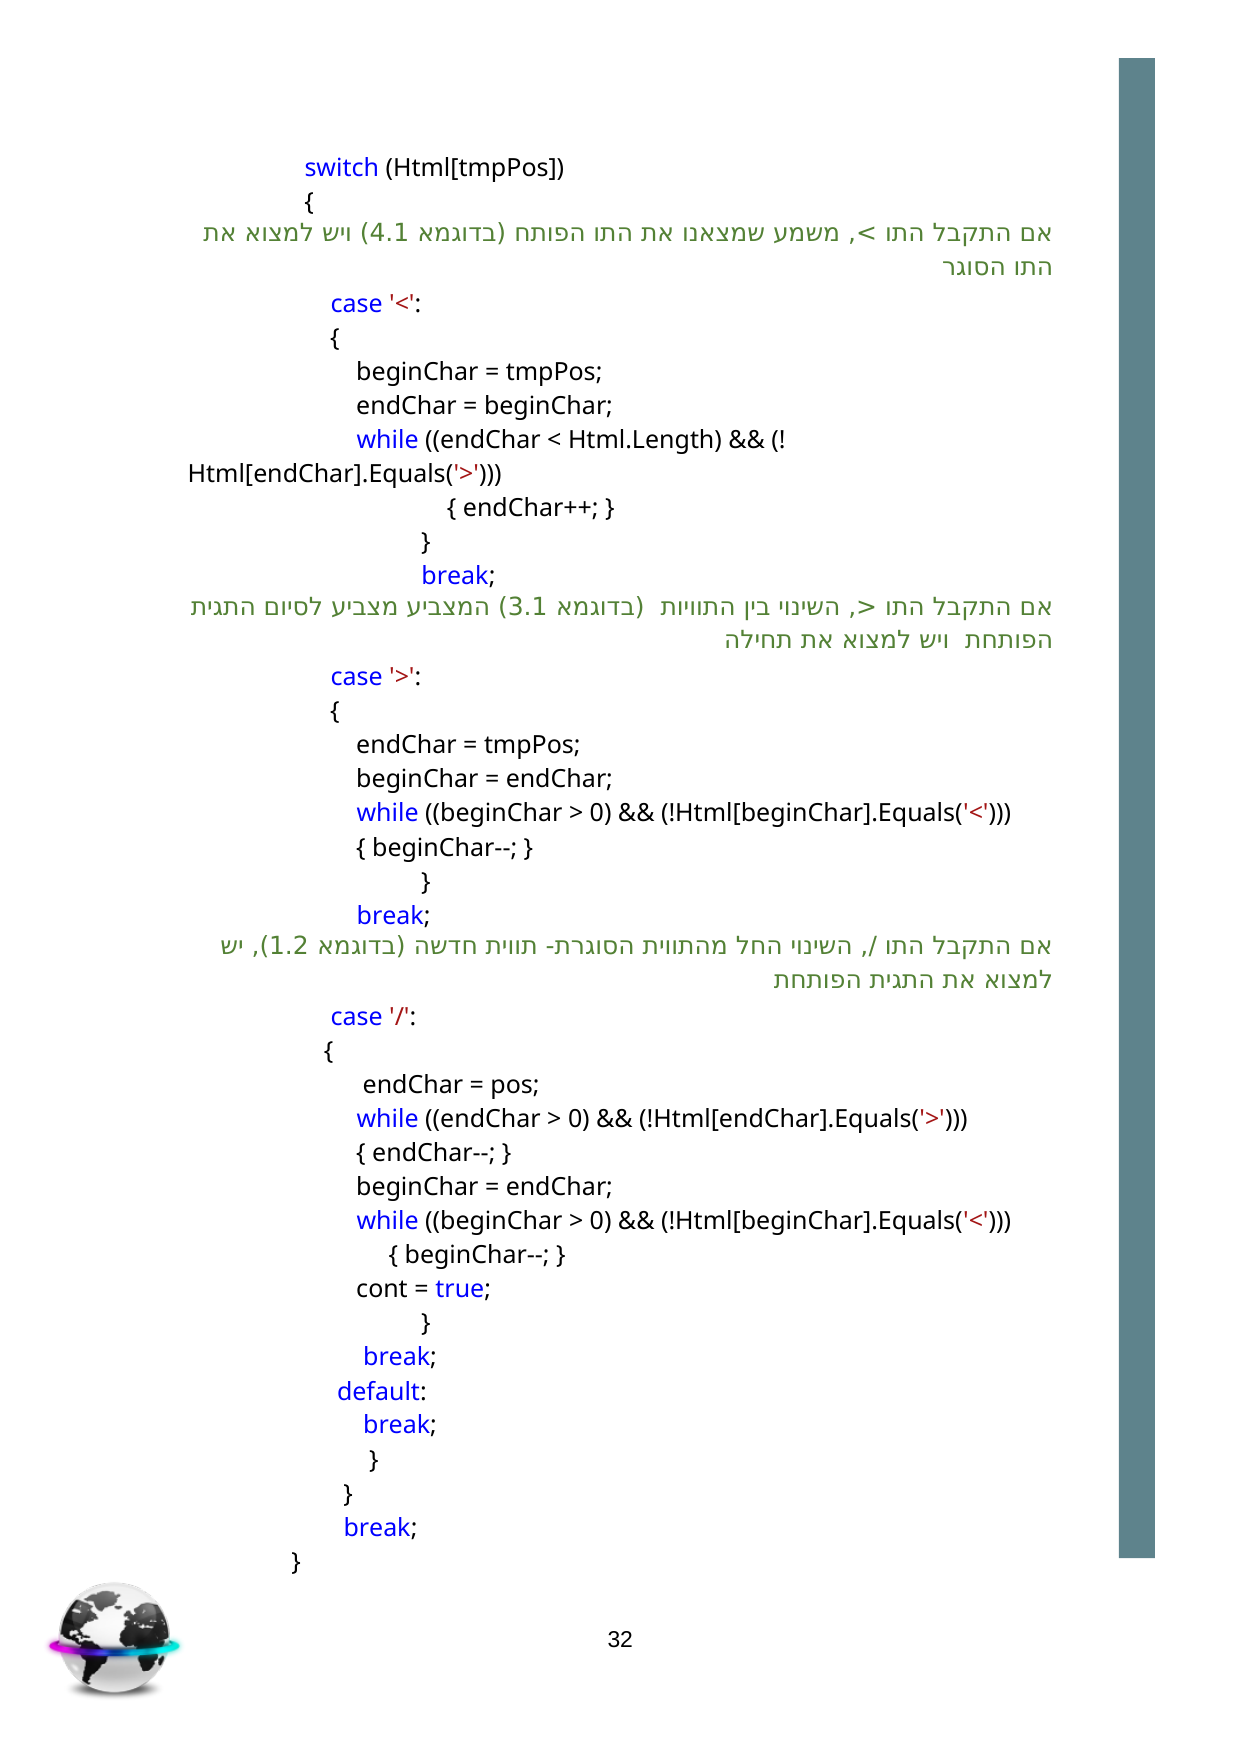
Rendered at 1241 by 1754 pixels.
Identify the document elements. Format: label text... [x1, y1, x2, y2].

text while ((endChar > 0) && (!Html[endChar].Equals('>'))) [187, 1101, 1053, 1135]
text beginChar = tmpPos; [187, 353, 1053, 387]
text endChar = tmpPos; [187, 727, 1053, 761]
text } [187, 1441, 1053, 1475]
text { beginChar--; } [187, 1237, 1053, 1271]
text break; [187, 1339, 1053, 1373]
text { [187, 693, 1053, 727]
text } [187, 863, 1053, 897]
text while ((endChar < Html.Length) && (!Html[endChar].Equals('>'))) [187, 421, 1053, 489]
text break; [187, 1509, 1053, 1543]
text { [187, 1032, 1053, 1067]
text } [187, 1475, 1053, 1509]
text break; [187, 897, 1053, 931]
text { endChar--; } [187, 1135, 1053, 1169]
text while ((beginChar > 0) && (!Html[beginChar].Equals('<'))) [187, 1203, 1053, 1237]
text default: [187, 1373, 1053, 1407]
text endChar = pos; [187, 1067, 1053, 1101]
text case '>': [187, 659, 1053, 693]
text { beginChar--; } [187, 829, 1053, 863]
text { endChar++; } [187, 489, 1053, 524]
text אם התקבל התו >, משמע שמצאנו את התו הפותח (בדוגמא 4.1) ויש למצוא את התו הסוגר [187, 218, 1053, 281]
text אם התקבל התו <, השינוי בין התוויות (בדוגמא 3.1) המצביע מצביע לסיום התגית הפותחת ויש למצוא את תחילה [187, 592, 1053, 654]
text } [187, 1305, 1053, 1339]
text case '/': [187, 998, 1053, 1032]
text { [187, 184, 1053, 218]
text } [187, 1543, 1053, 1577]
text case '<': [187, 285, 1053, 319]
text beginChar = endChar; [187, 761, 1053, 795]
picture [41, 1565, 188, 1711]
text break; [187, 1407, 1053, 1441]
text } [187, 524, 1053, 558]
text אם התקבל התו /, השינוי החל מהתווית הסוגרת- תווית חדשה (בדוגמא 1.2), יש למצוא את התגית הפותחת [187, 931, 1053, 994]
text { [187, 319, 1053, 353]
text switch (Html[tmpPos]) [187, 150, 1053, 184]
text beginChar = endChar; [187, 1169, 1053, 1203]
text break; [187, 558, 1053, 592]
text endChar = beginChar; [187, 387, 1053, 421]
text while ((beginChar > 0) && (!Html[beginChar].Equals('<'))) [187, 795, 1053, 829]
text cont = true; [187, 1271, 1053, 1305]
